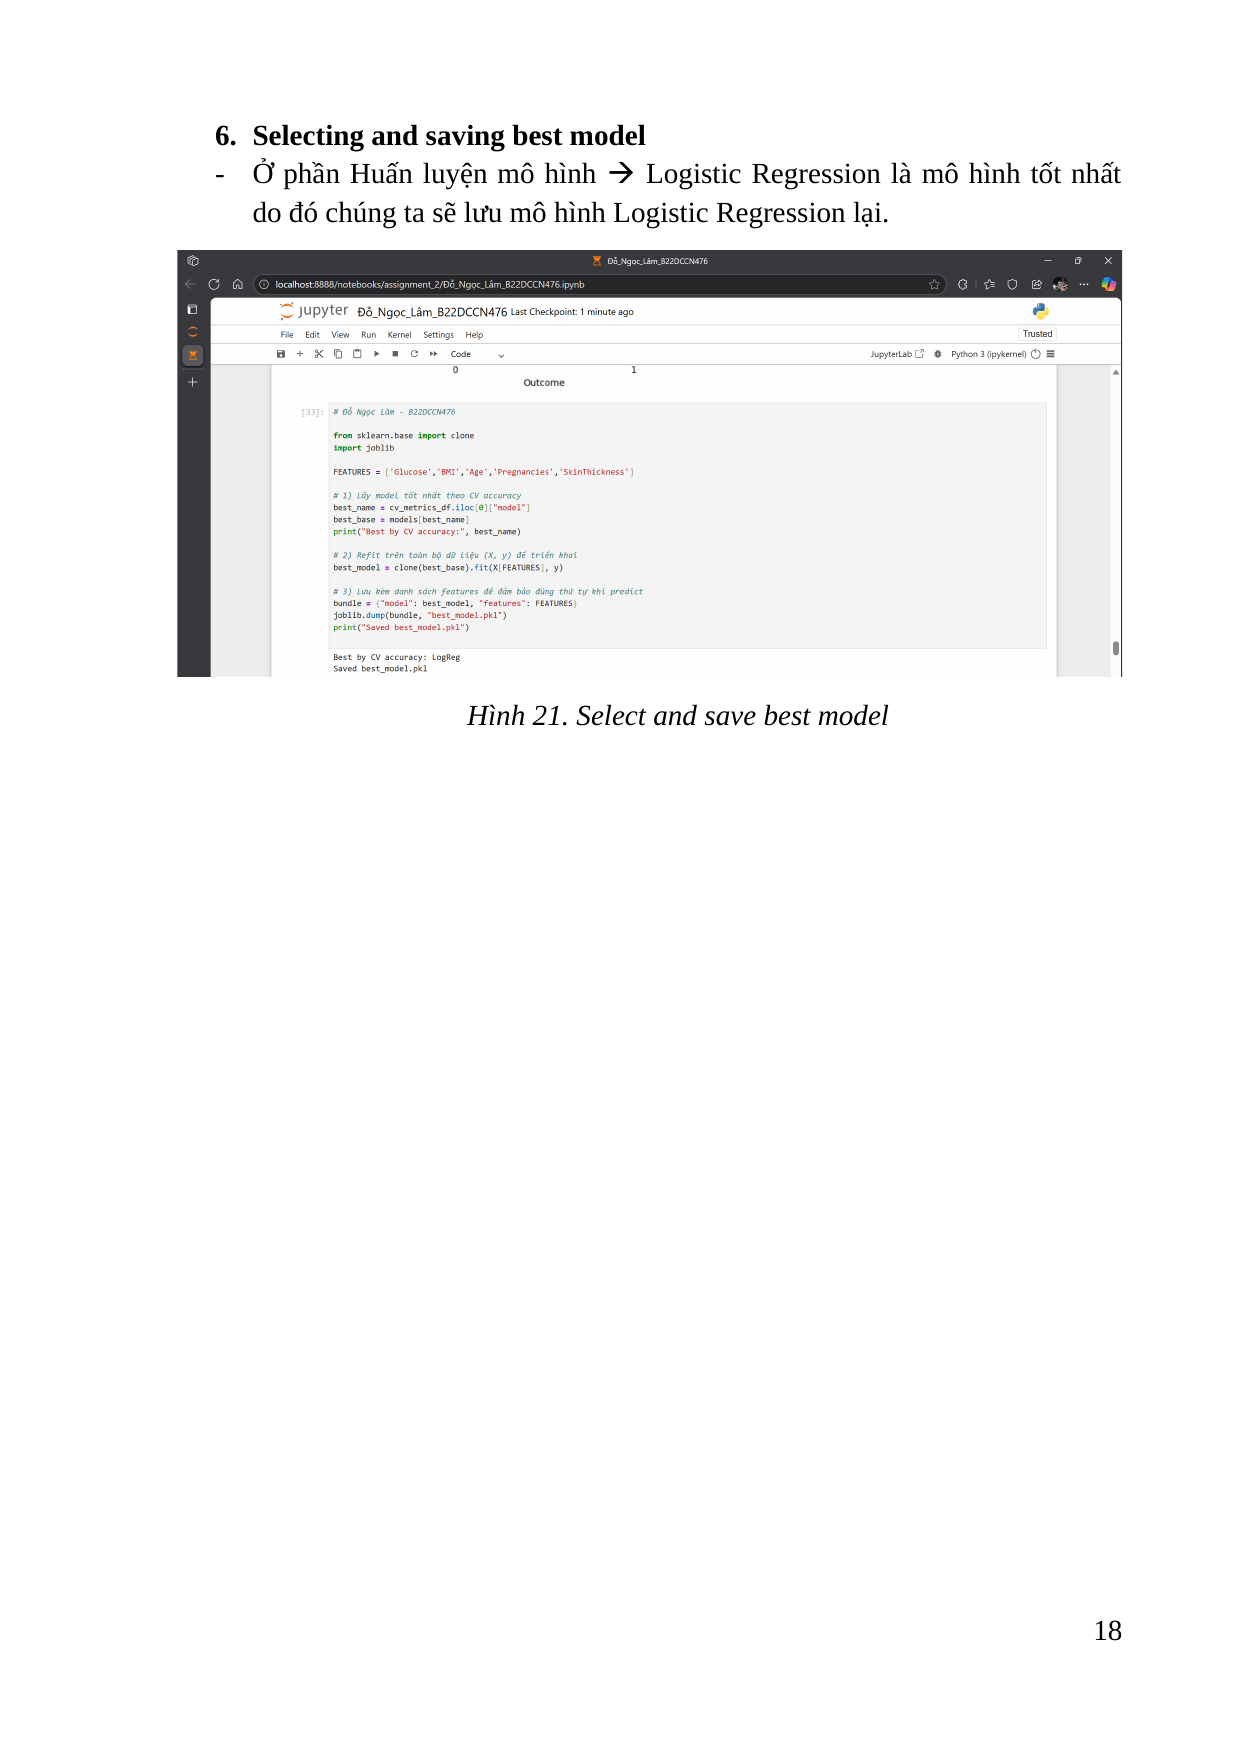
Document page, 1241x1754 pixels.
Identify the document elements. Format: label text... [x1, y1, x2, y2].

picture [177, 250, 1123, 677]
text Hình 21. Select and save best model [177, 698, 1122, 732]
list Selecting and saving best model [215, 118, 1122, 152]
list Ở phần Huấn luyện mô hình Logistic Regression là mô hình tốt nhất do đó chúng ta sẽ lưu mô hình Logistic Regression lại. [215, 157, 1122, 229]
